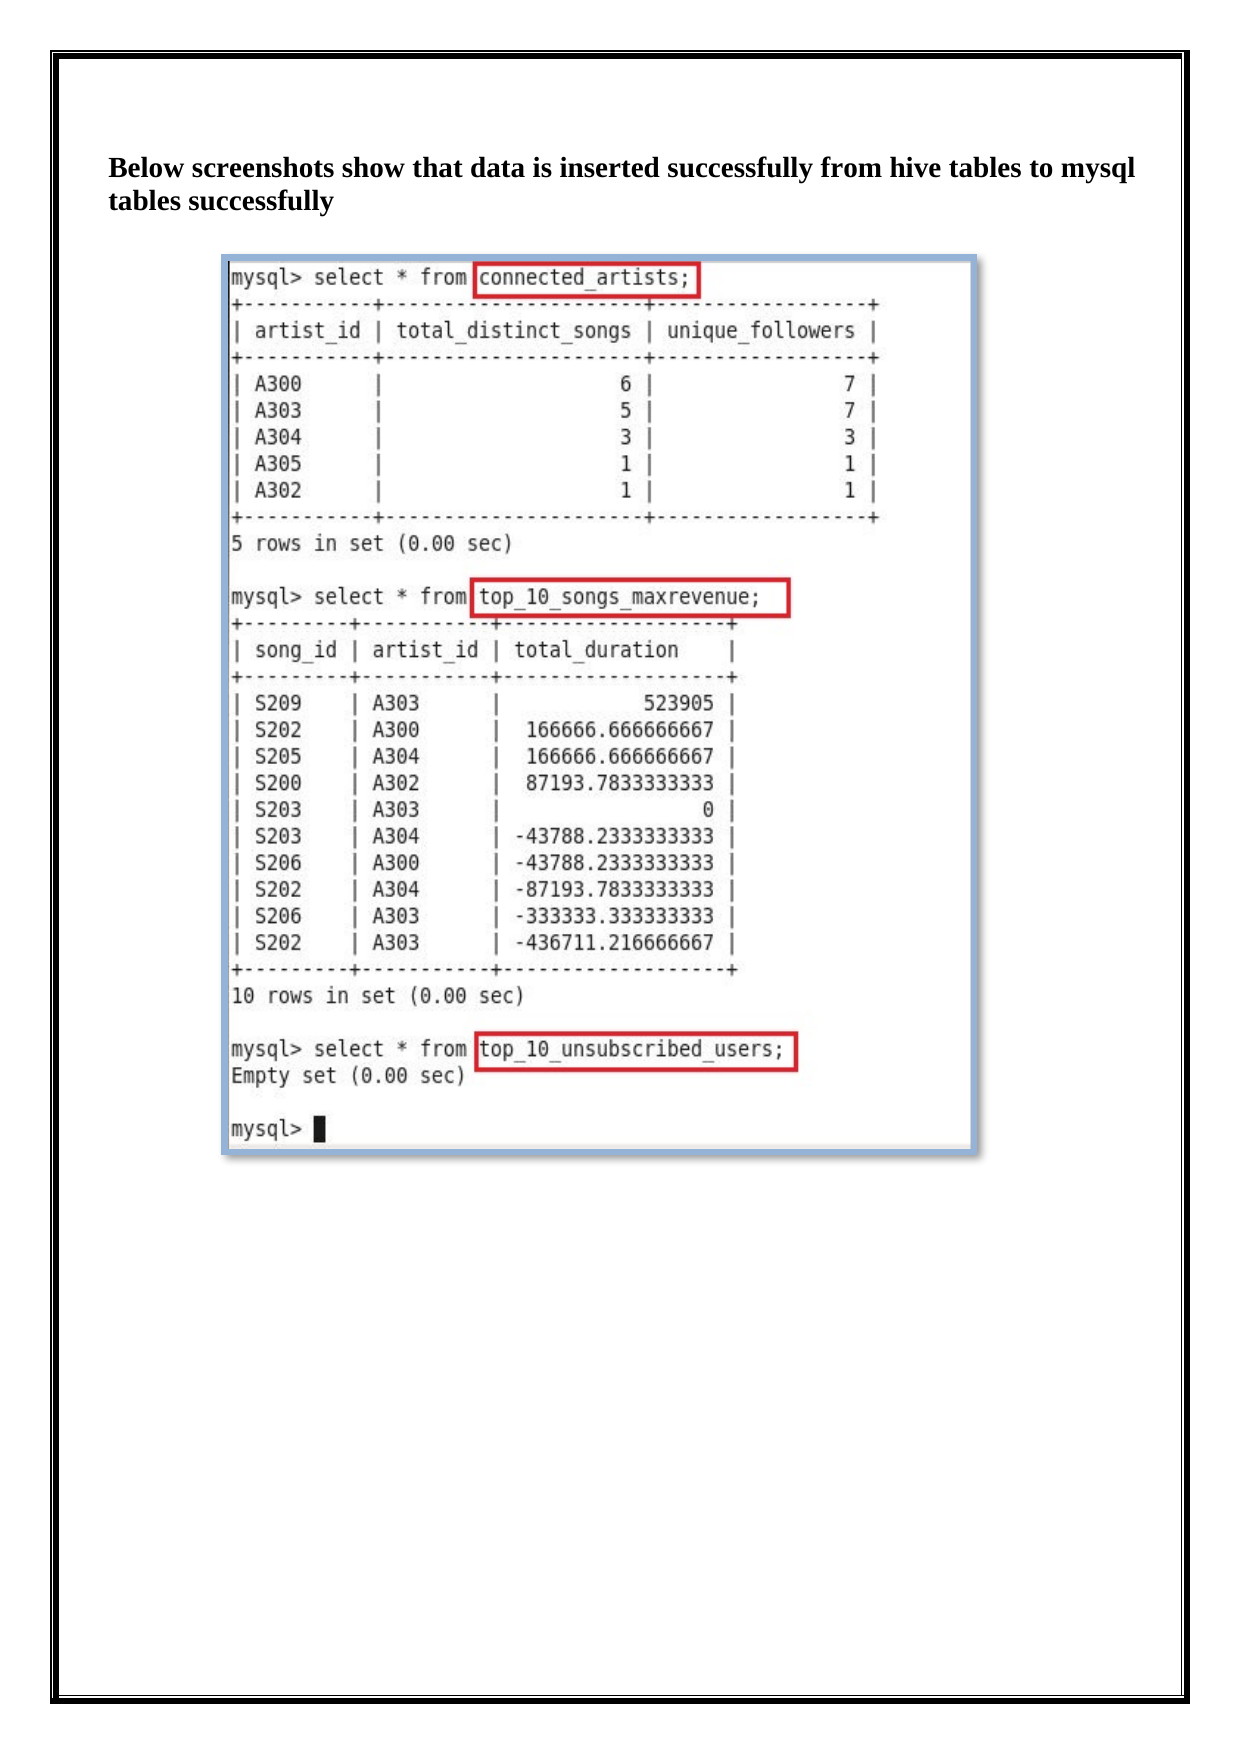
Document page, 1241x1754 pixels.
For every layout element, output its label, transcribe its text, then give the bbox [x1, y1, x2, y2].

text Below screenshots show that data is inserted successfully from hive tables to mysql tables successfully [108, 150, 1137, 217]
picture [228, 261, 971, 1149]
